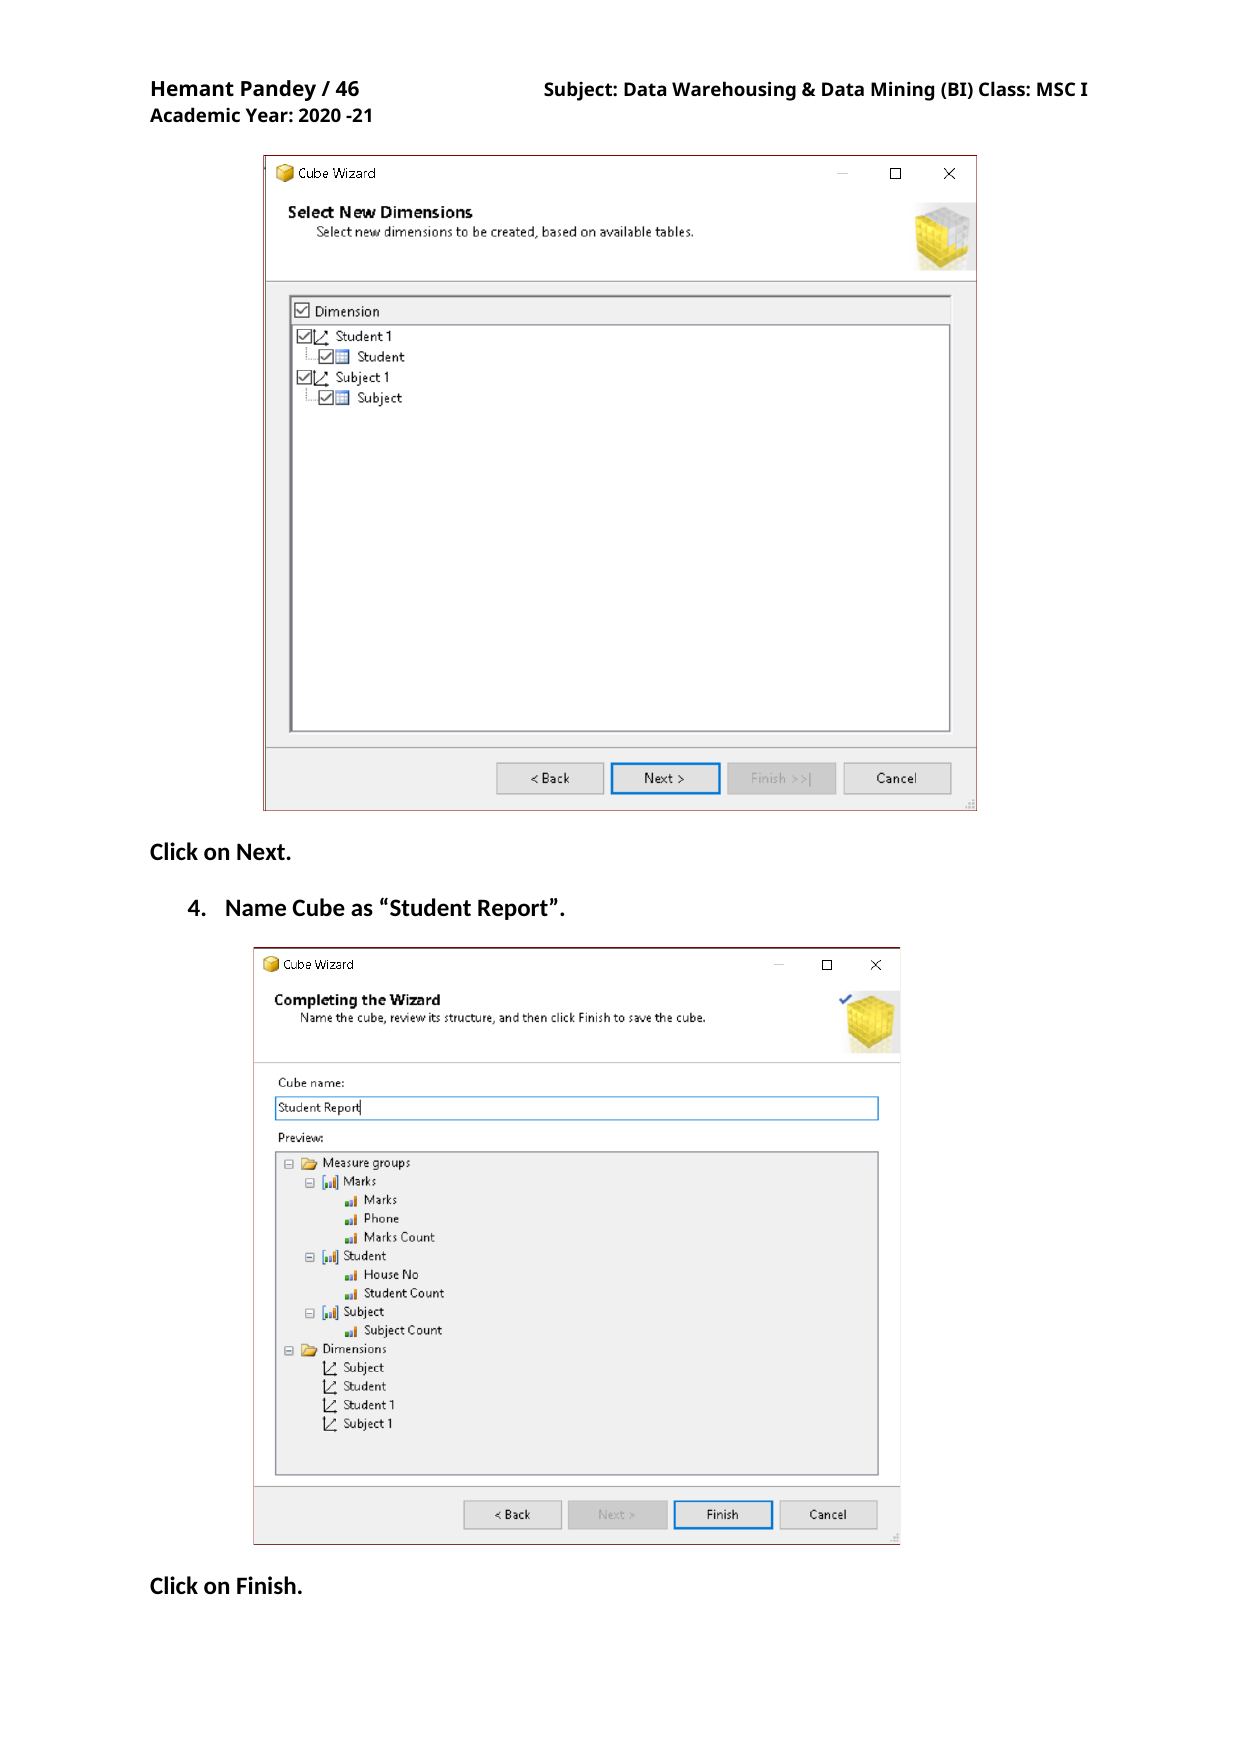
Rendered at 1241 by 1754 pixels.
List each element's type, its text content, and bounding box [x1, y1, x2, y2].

list Name Cube as “Student Report”. [187, 892, 1090, 922]
picture [253, 947, 901, 1545]
text Click on Finish. [150, 1570, 1090, 1600]
text Click on Next. [150, 836, 1090, 867]
picture [263, 155, 977, 811]
